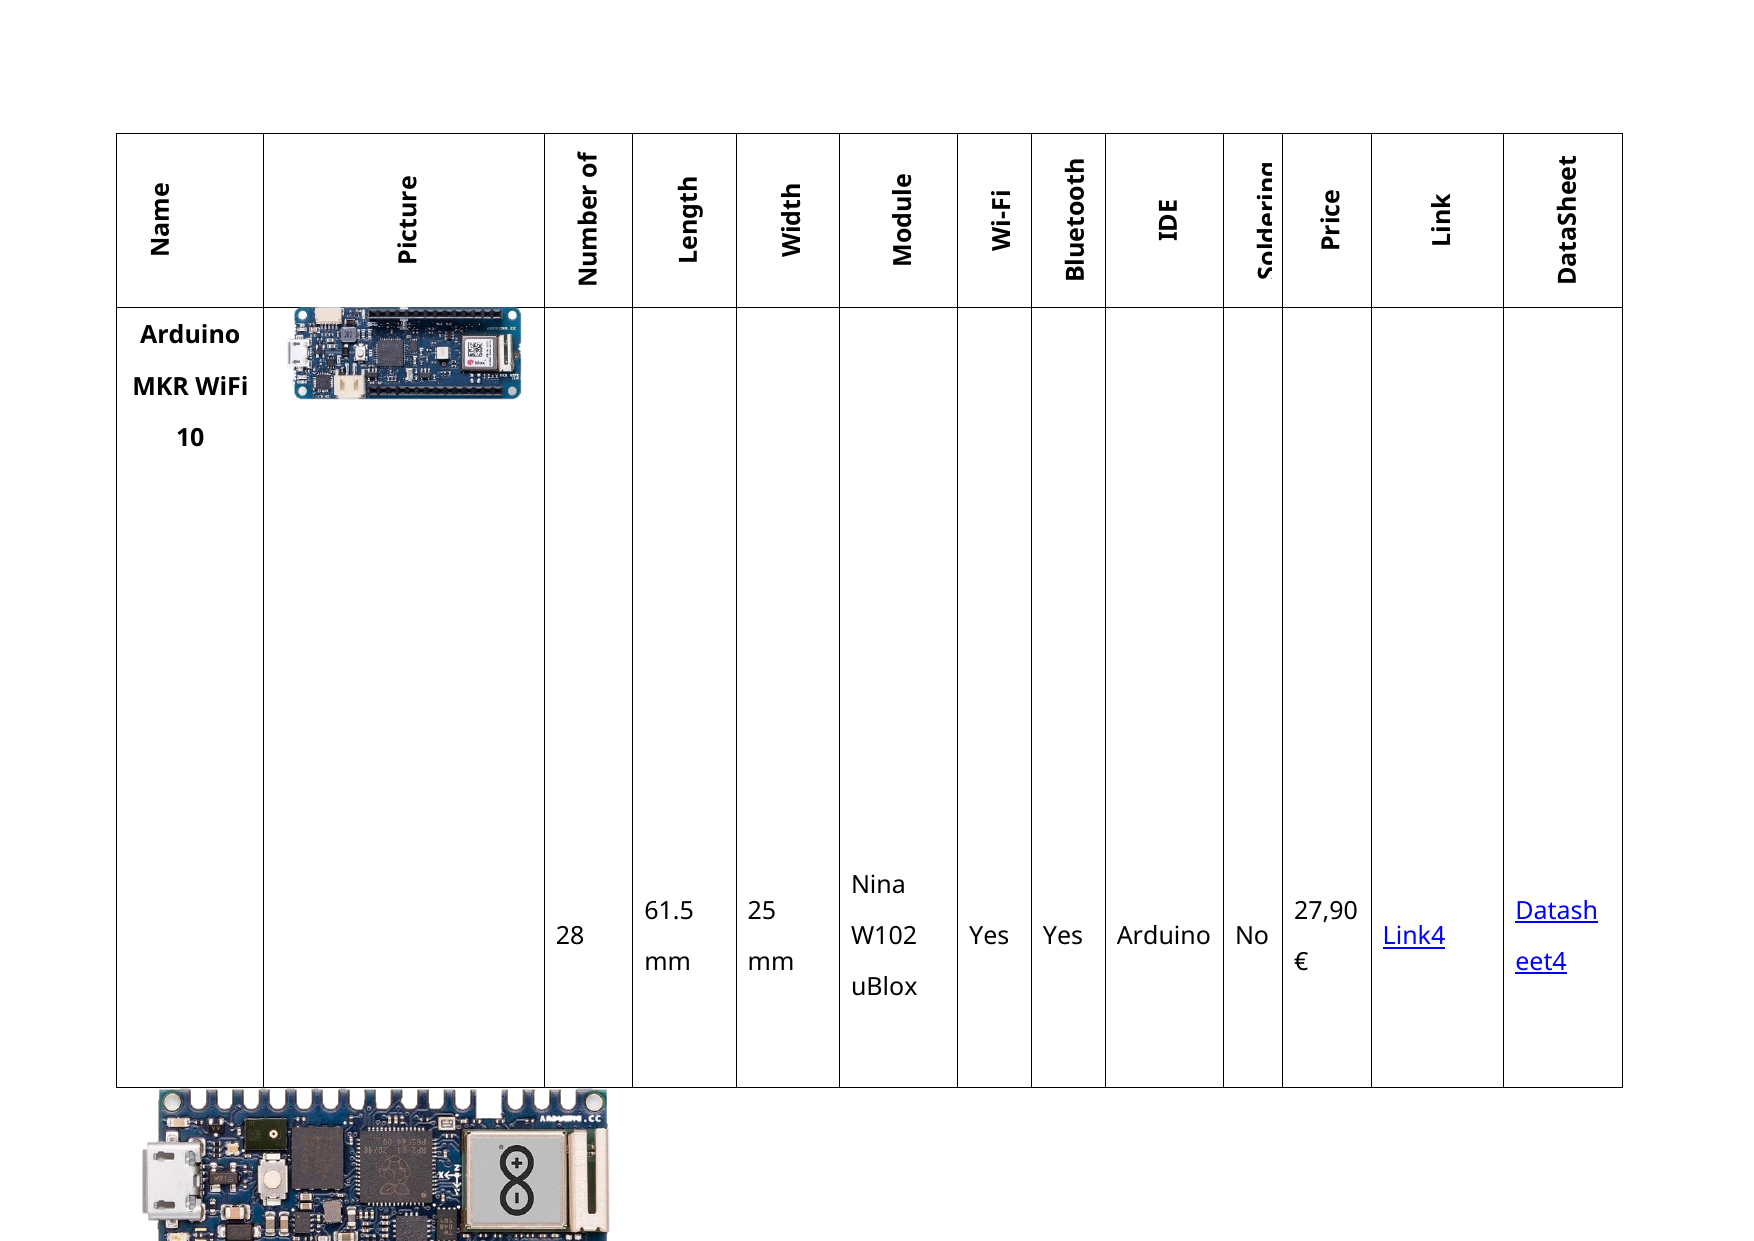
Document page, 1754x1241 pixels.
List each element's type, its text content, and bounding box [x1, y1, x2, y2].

table_cell Link4 [1372, 308, 1503, 1087]
table_cell Datasheet4 [1504, 308, 1622, 1087]
table_cell Nina W102 uBlox [840, 308, 957, 1087]
table_header IDE [1106, 134, 1223, 307]
table_header Module [840, 134, 957, 307]
table_cell Arduino MKR WiFi 10 [117, 308, 263, 989]
table_header DataSheet [1504, 134, 1622, 307]
table_header Name [117, 134, 263, 307]
table_header Picture [264, 134, 544, 307]
table_header Length [633, 134, 736, 307]
table_cell 28 [545, 308, 632, 989]
table_header Price [1283, 134, 1371, 307]
table_header Wi-Fi [958, 134, 1031, 307]
table_cell Yes [1032, 308, 1105, 1087]
table_cell Yes [958, 308, 1031, 1087]
picture [286, 307, 522, 401]
table_header Bluetooth [1032, 134, 1105, 307]
table_header Link [1372, 134, 1503, 307]
table_cell 27,90€ [1283, 308, 1371, 1087]
table_cell [264, 308, 544, 989]
table_header Number of pins [545, 134, 632, 307]
table_cell 61.5 mm [633, 308, 736, 1087]
table_cell Arduino [1106, 308, 1223, 1087]
table_cell No [1224, 308, 1282, 1087]
picture [116, 989, 635, 1241]
table_header Soldering [1224, 134, 1282, 307]
table_cell 25 mm [737, 308, 839, 1087]
table_header Width [737, 134, 839, 307]
